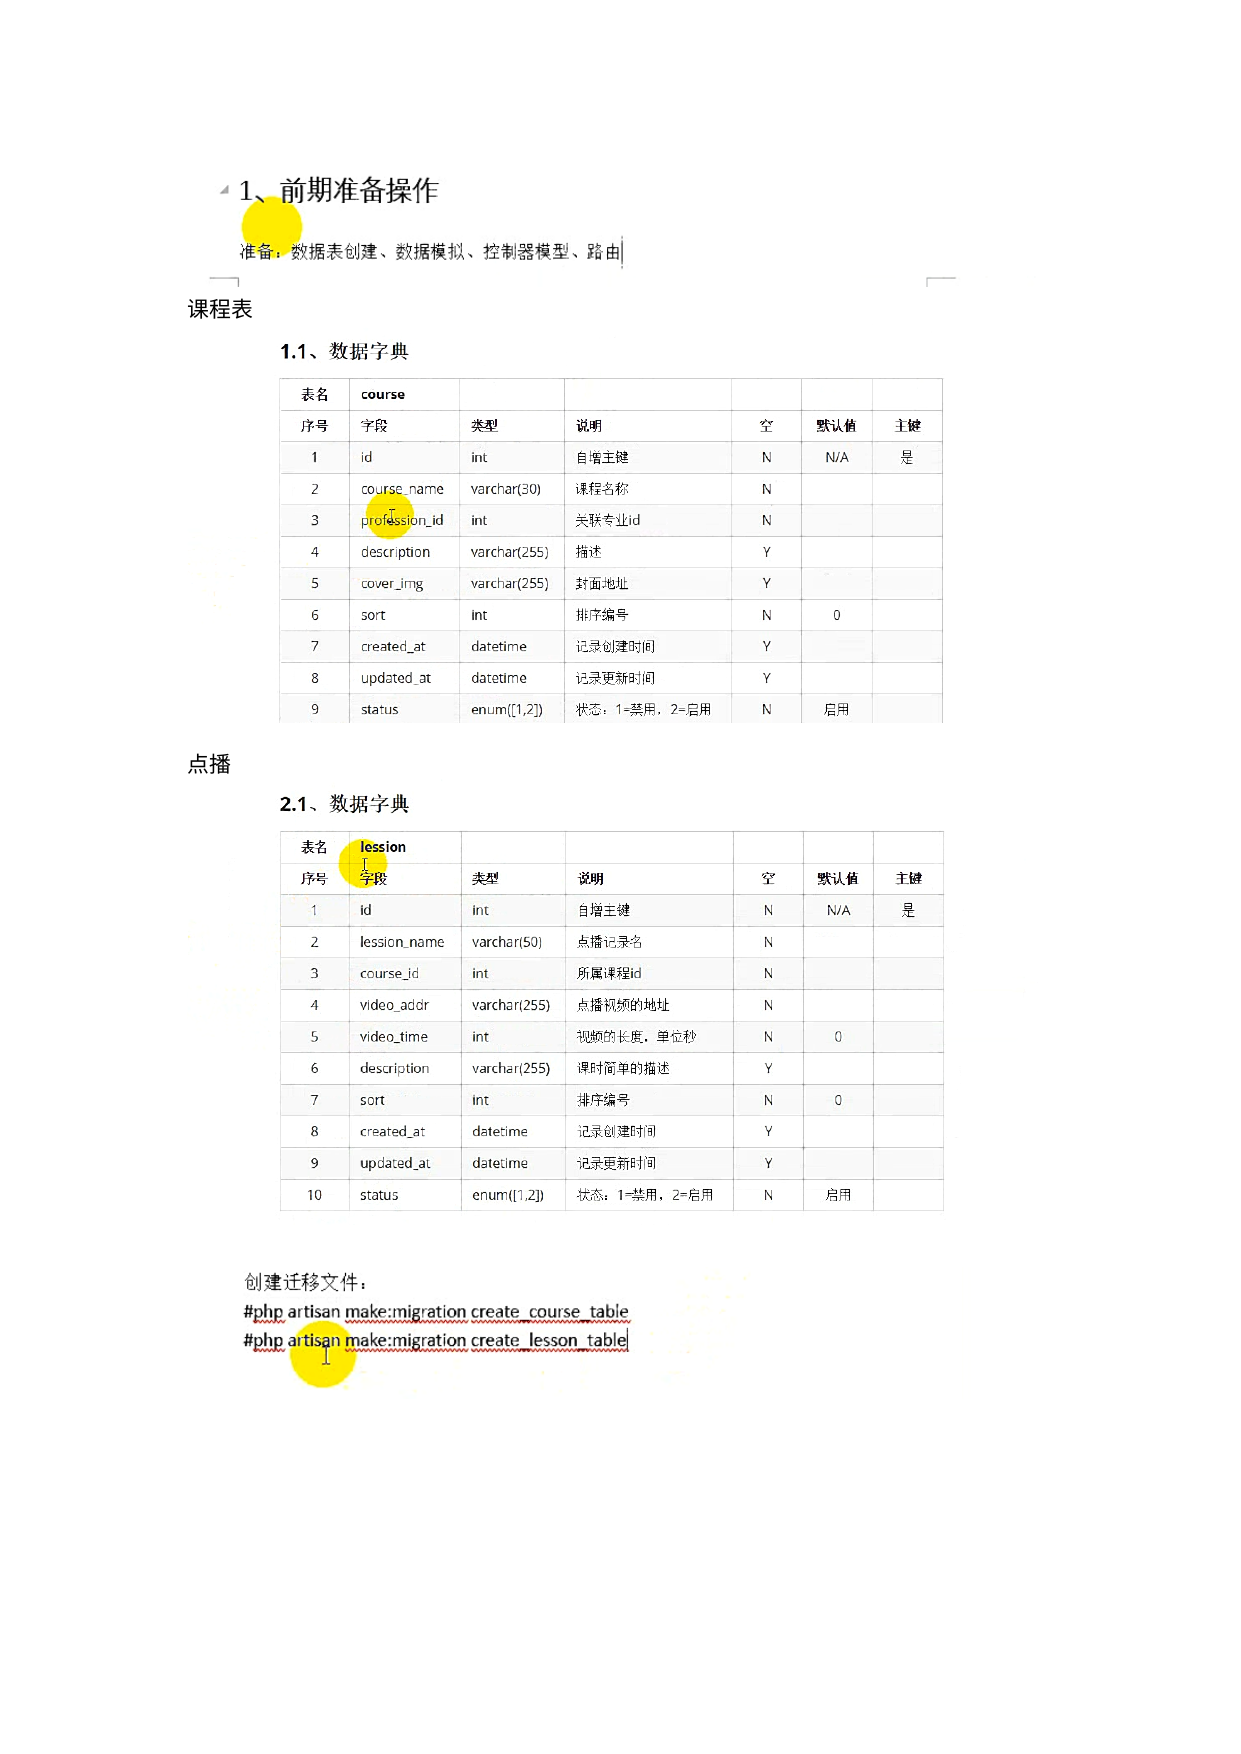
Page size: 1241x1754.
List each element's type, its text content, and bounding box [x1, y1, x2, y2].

picture [187, 779, 1052, 1225]
picture [187, 324, 1053, 723]
picture [187, 162, 1052, 287]
text 点播 [187, 747, 1053, 779]
text 课程表 [187, 292, 1053, 324]
picture [187, 1267, 1052, 1399]
